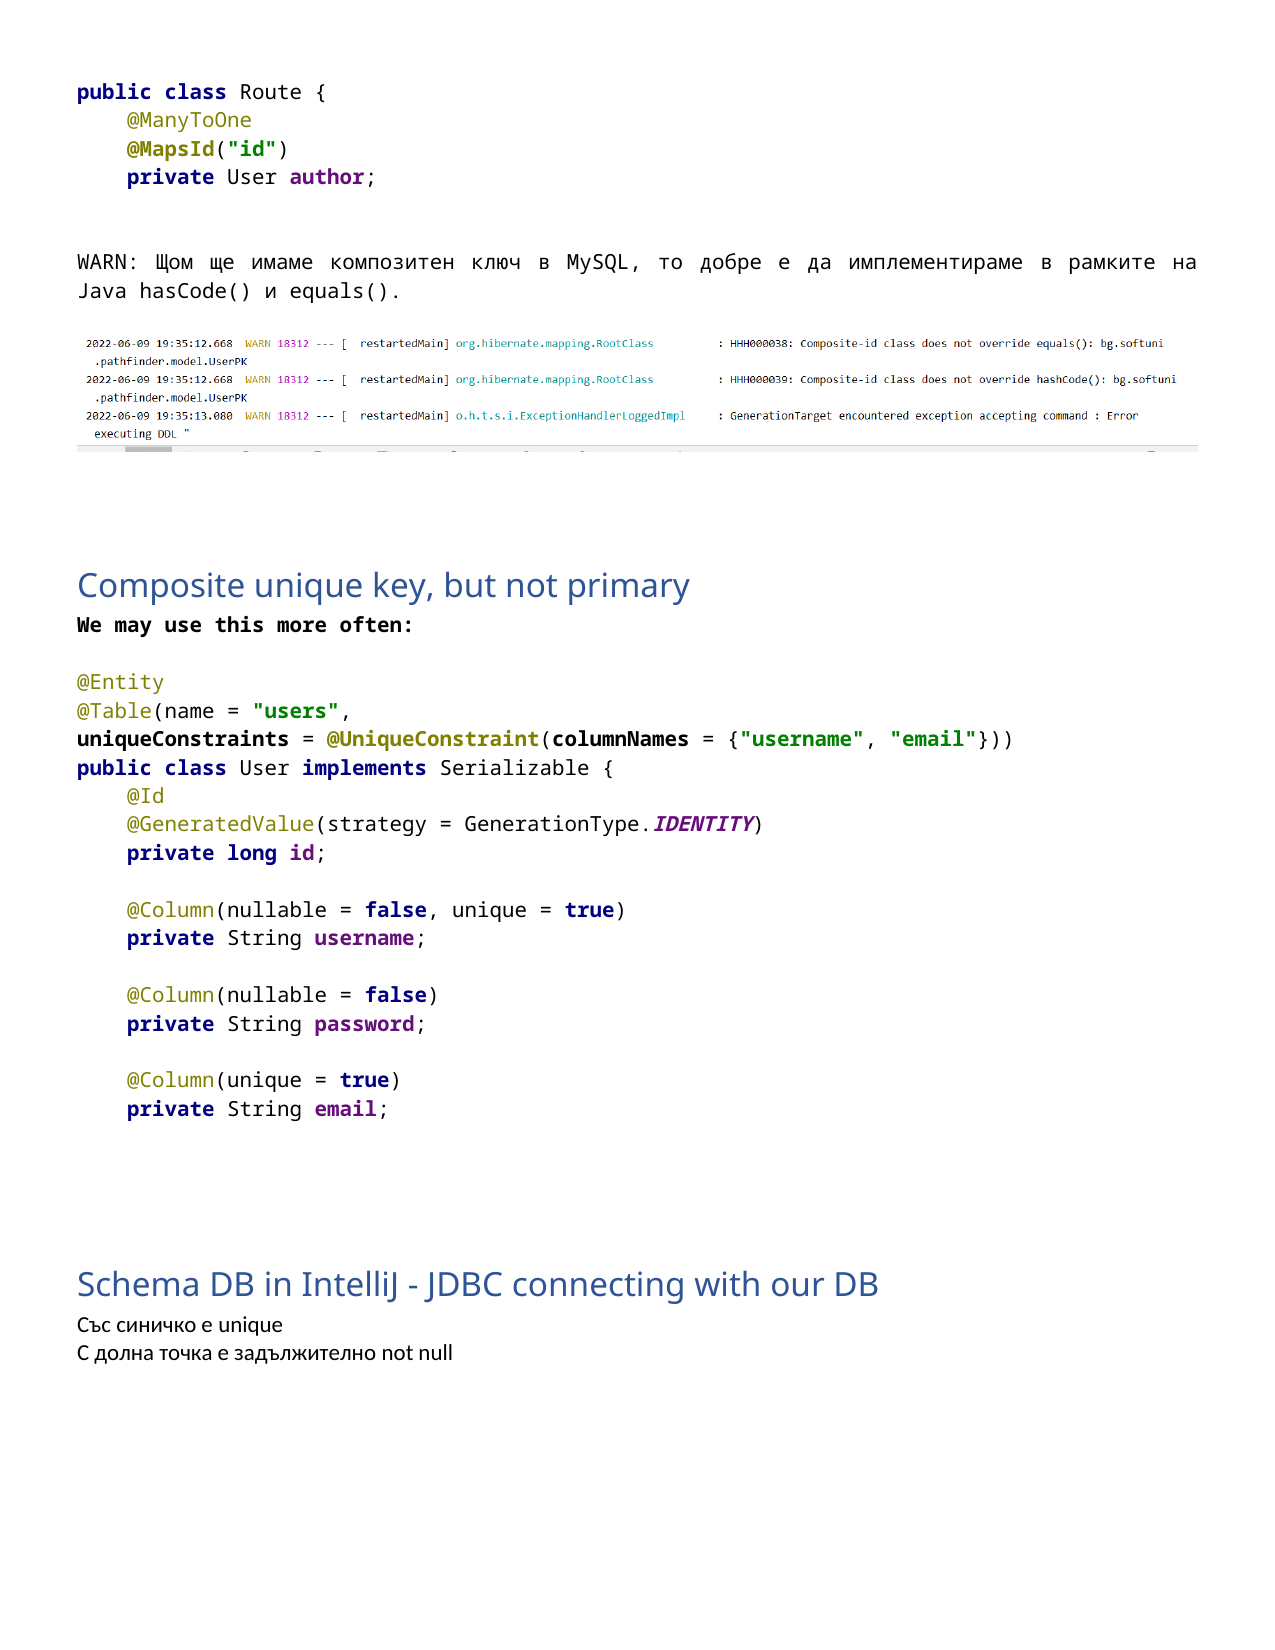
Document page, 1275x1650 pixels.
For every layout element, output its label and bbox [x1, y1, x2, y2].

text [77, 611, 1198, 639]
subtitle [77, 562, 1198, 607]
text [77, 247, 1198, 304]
picture [76, 332, 1199, 452]
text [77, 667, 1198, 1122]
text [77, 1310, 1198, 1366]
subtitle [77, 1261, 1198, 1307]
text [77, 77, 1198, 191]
